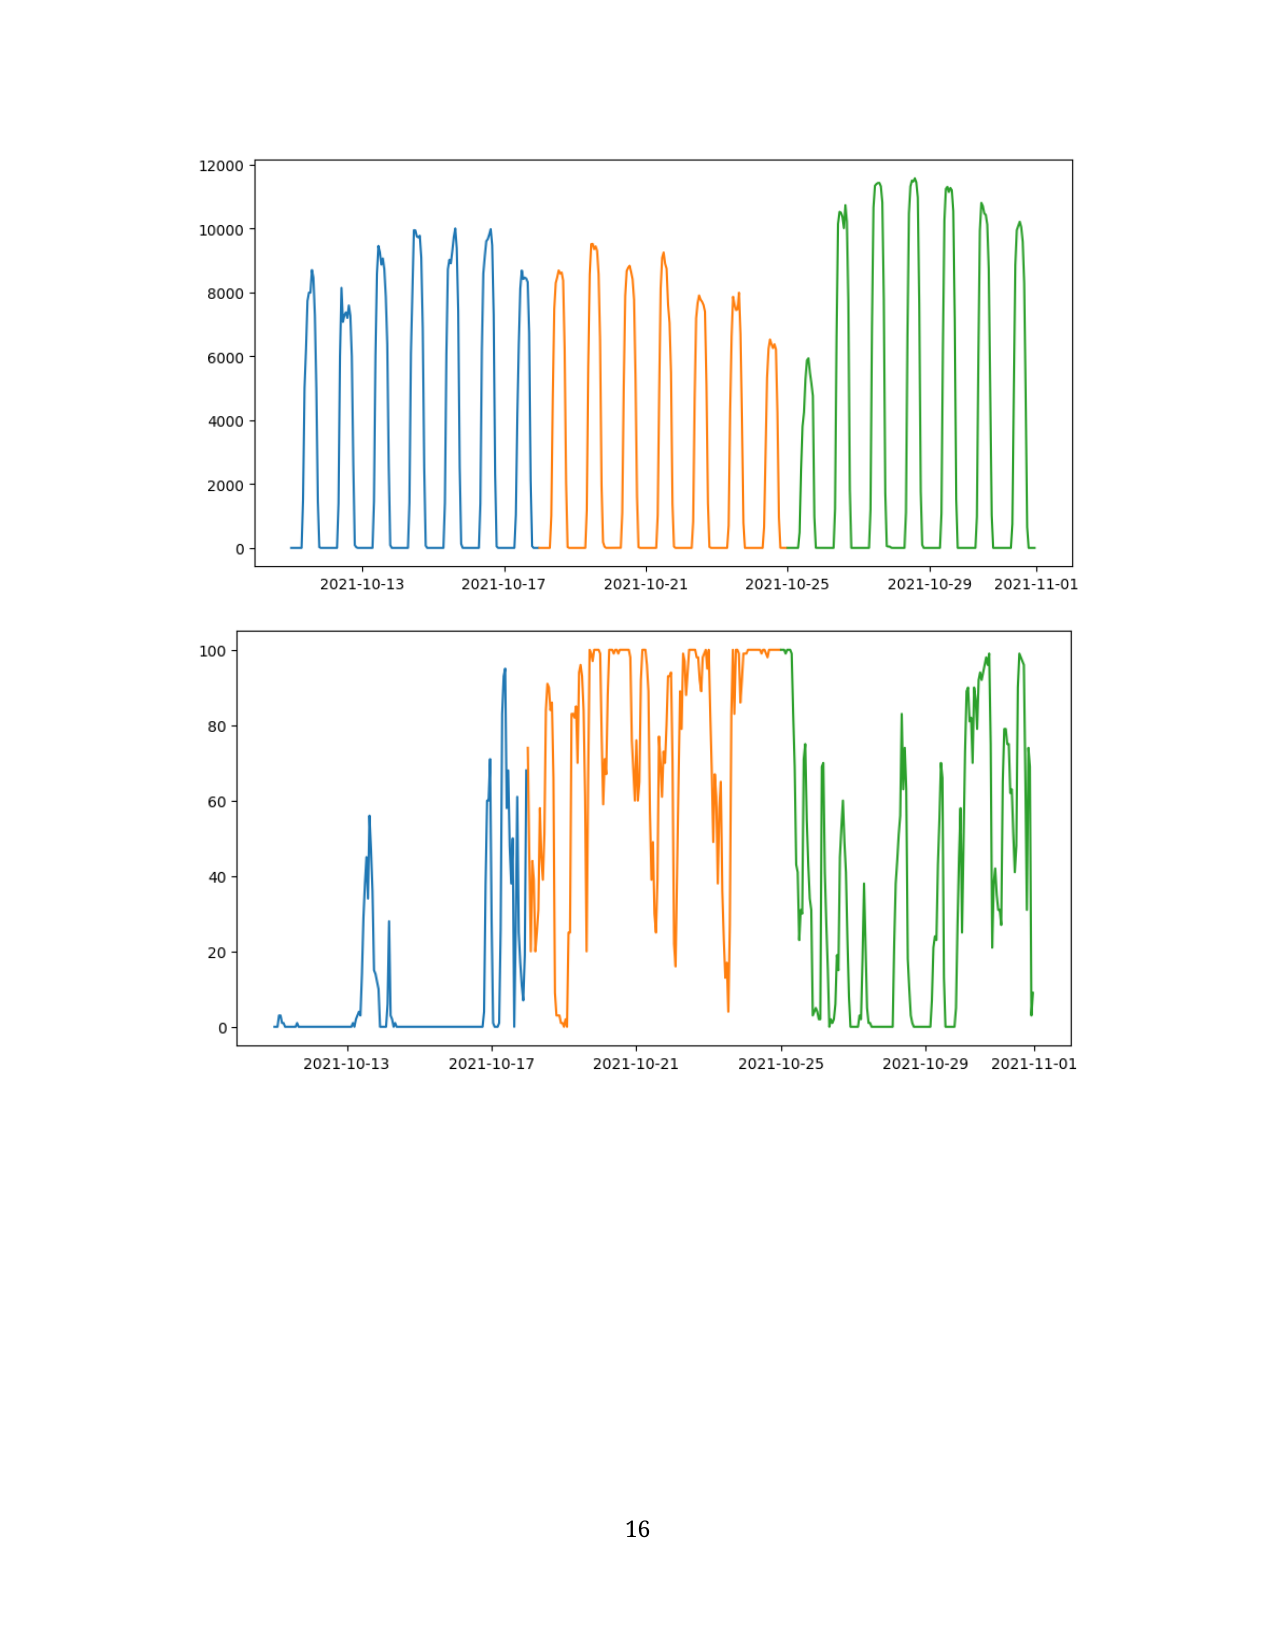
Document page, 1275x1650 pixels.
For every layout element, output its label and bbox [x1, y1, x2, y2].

picture [187, 621, 1088, 1082]
picture [187, 150, 1088, 602]
